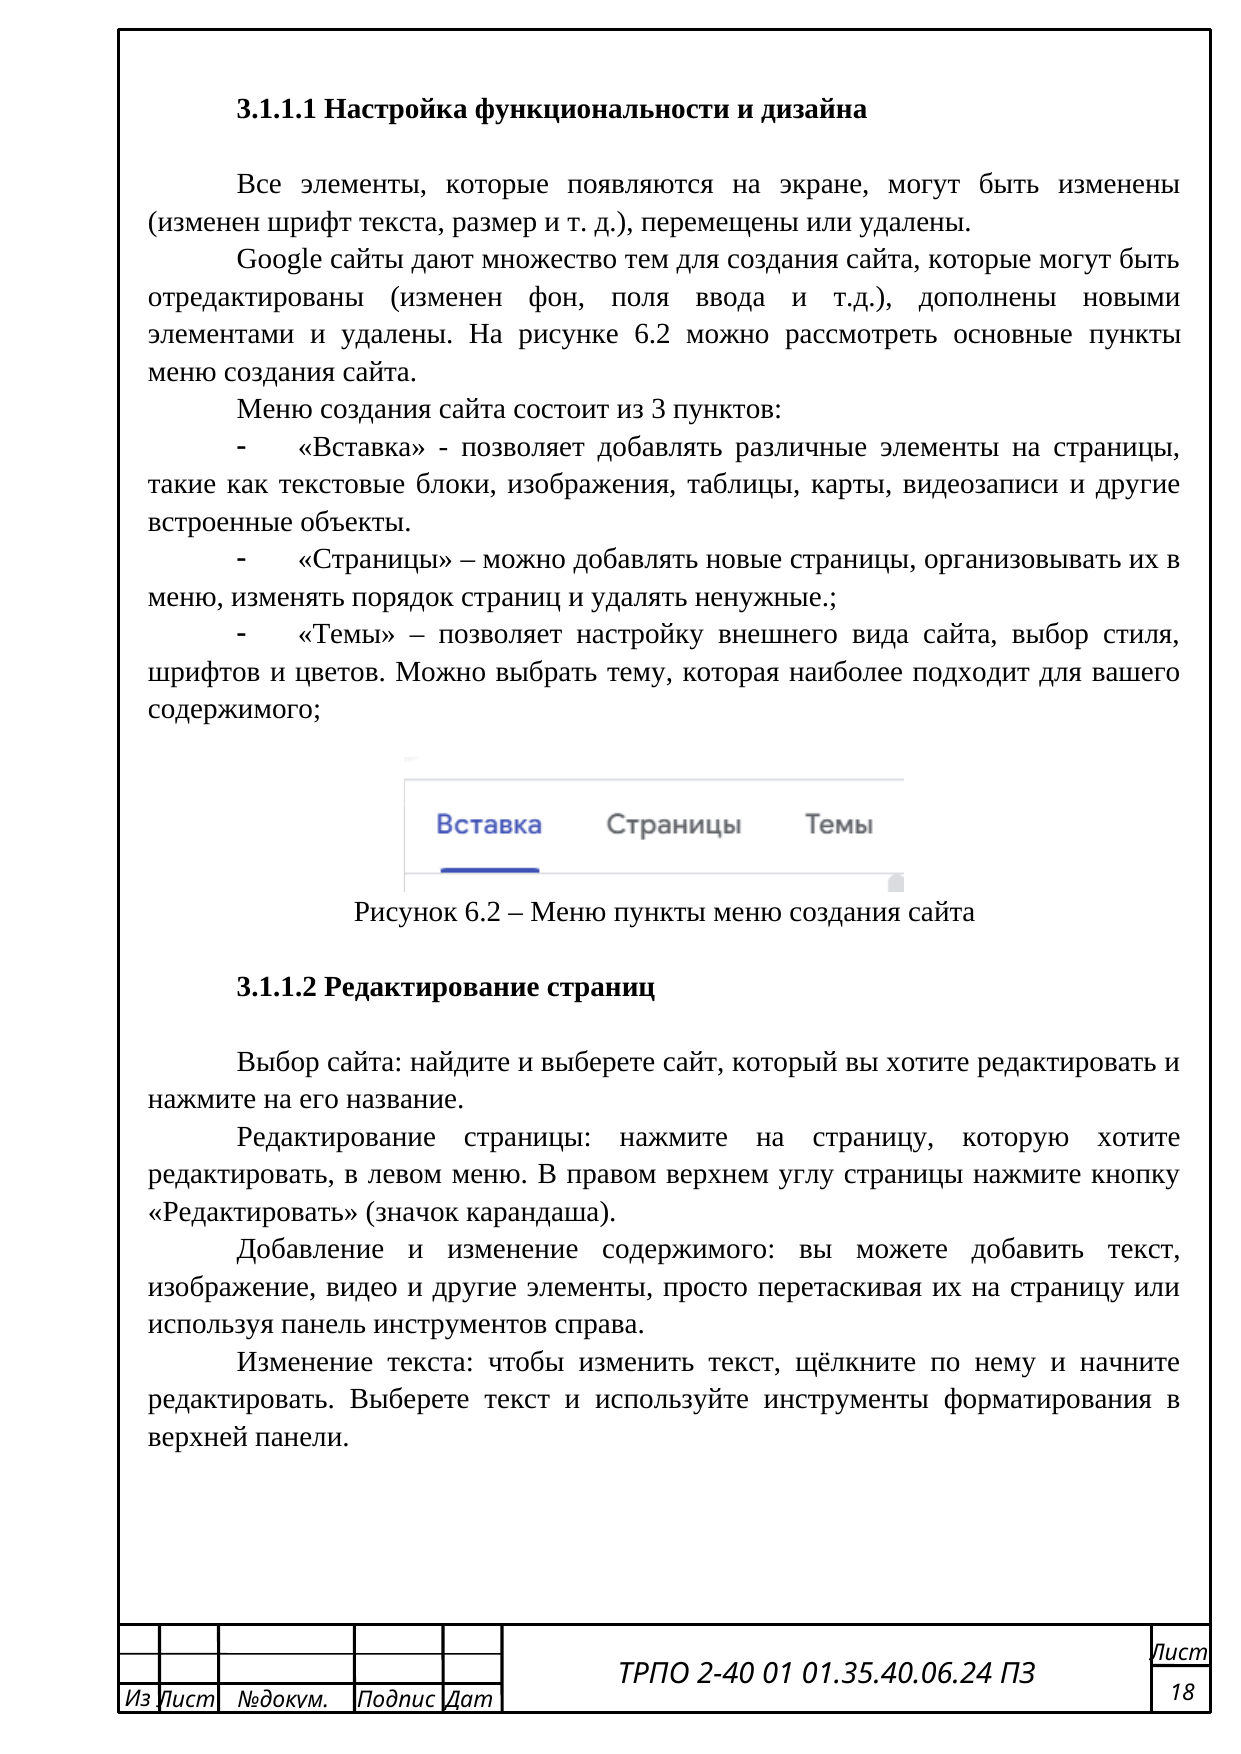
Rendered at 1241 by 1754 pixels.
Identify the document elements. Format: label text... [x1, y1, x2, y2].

list «Страницы» – можно добавлять новые страницы, организовывать их в меню, изменять порядок страниц и удалять ненужные.; [148, 539, 1181, 614]
list Выбор сайта: найдите и выберете сайт, который вы хотите редактировать и нажмите на его название. [148, 1041, 1181, 1116]
text Все элементы, которые появляются на экране, могут быть изменены (изменен шрифт текста, размер и т. д.), перемещены или удалены. [148, 164, 1181, 239]
text Google сайты дают множество тем для создания сайта, которые могут быть отредактированы (изменен фон, поля ввода и т.д.), дополнены новыми элементами и удалены. На рисунке 6.2 можно рассмотреть основные пункты меню создания сайта. [148, 239, 1181, 389]
text 3.1.1.2 Редактирование страниц [148, 966, 1181, 1004]
list Редактирование страницы: нажмите на страницу, которую хотите редактировать, в левом меню. В правом верхнем углу страницы нажмите кнопку «Редактировать» (значок карандаша). [148, 1116, 1181, 1229]
list Добавление и изменение содержимого: вы можете добавить текст, изображение, видео и другие элементы, просто перетаскивая их на страницу или используя панель инструментов справа. [148, 1229, 1181, 1341]
list Изменение текста: чтобы изменить текст, щёлкните по нему и начните редактировать. Выберете текст и используйте инструменты форматирования в верхней панели. [148, 1341, 1181, 1454]
text Меню создания сайта состоит из 3 пунктов: [148, 389, 1181, 426]
picture [403, 757, 904, 892]
list «Темы» – позволяет настройку внешнего вида сайта, выбор стиля, шрифтов и цветов. Можно выбрать тему, которая наиболее подходит для вашего содержимого; [148, 614, 1181, 726]
text 3.1.1.1 Настройка функциональности и дизайна [148, 89, 1181, 126]
list «Вставка» - позволяет добавлять различные элементы на страницы, такие как текстовые блоки, изображения, таблицы, карты, видеозаписи и другие встроенные объекты. [148, 426, 1181, 539]
